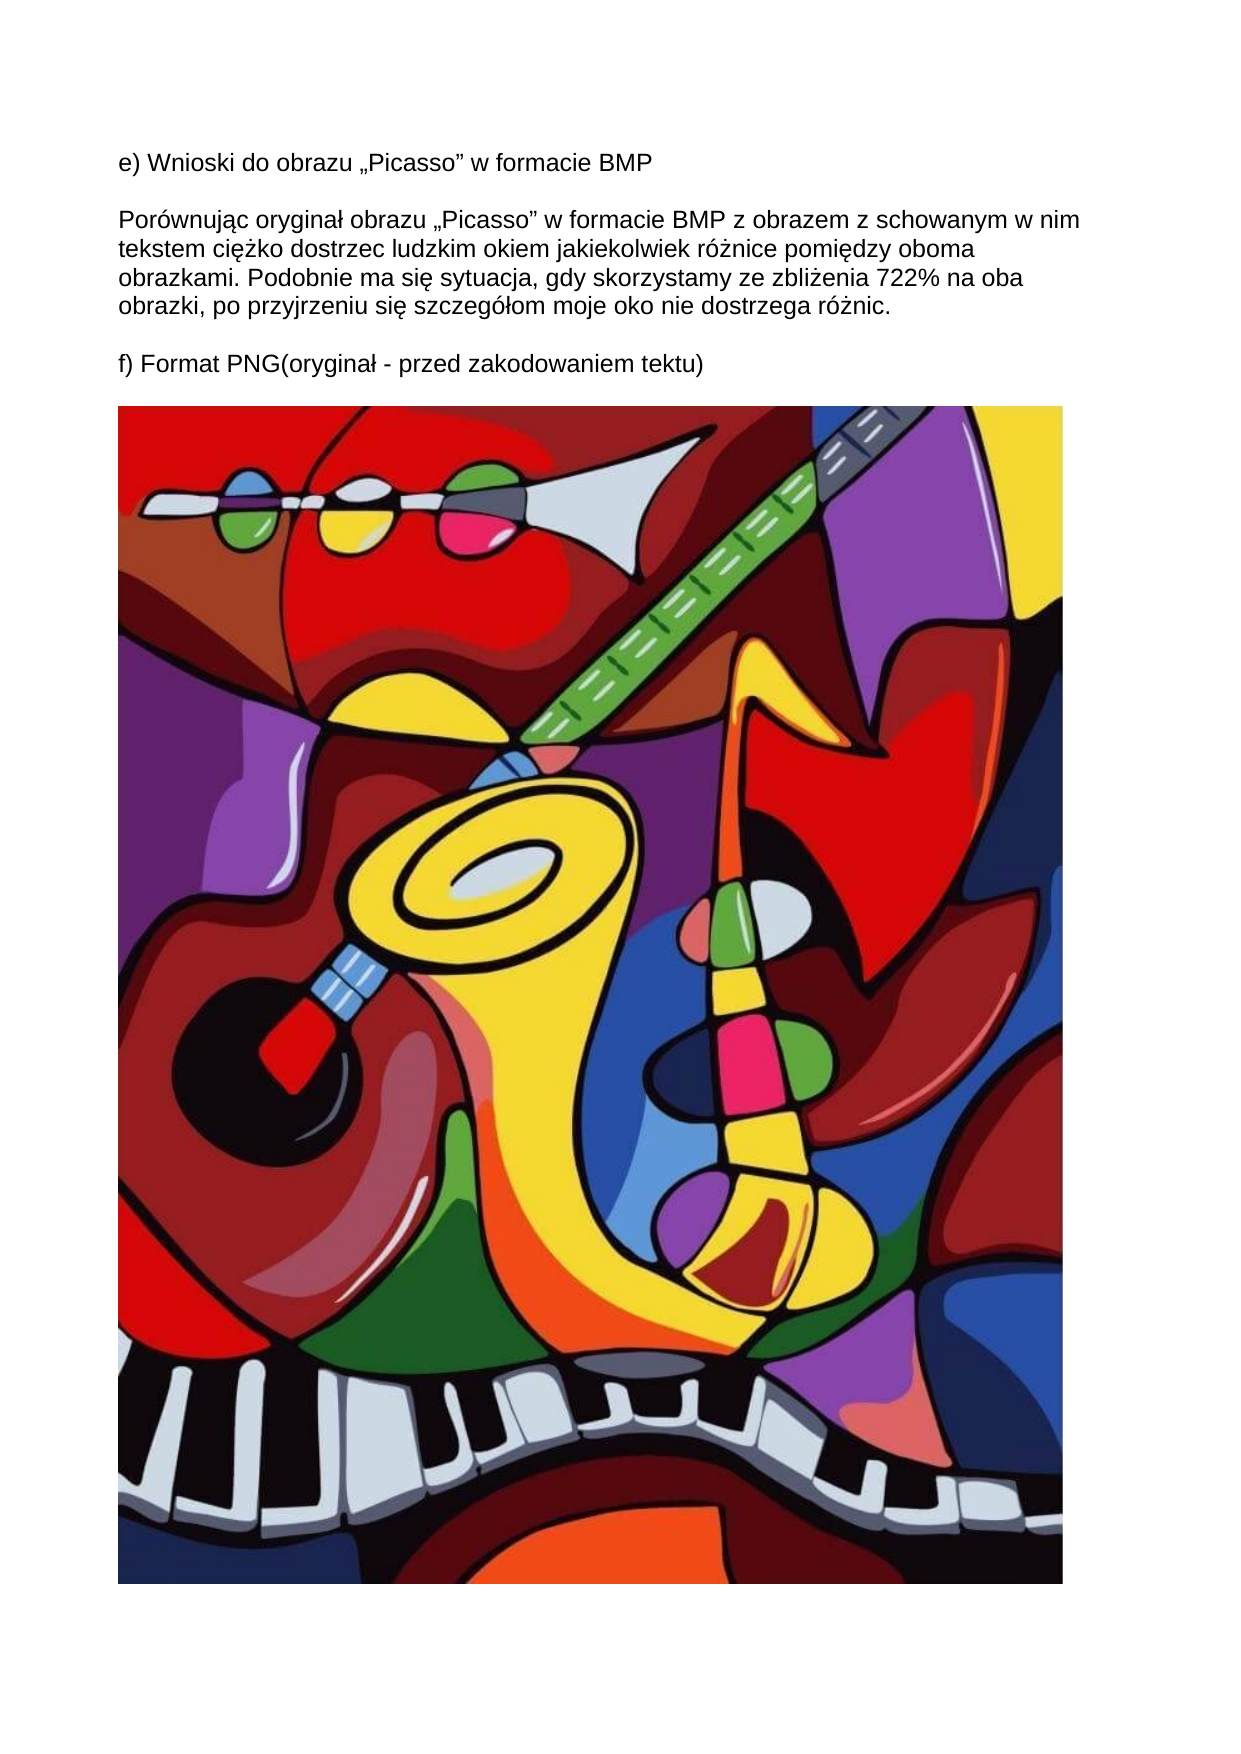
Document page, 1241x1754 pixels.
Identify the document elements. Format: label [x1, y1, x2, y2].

list [118, 148, 1093, 1584]
picture [118, 406, 1063, 1584]
